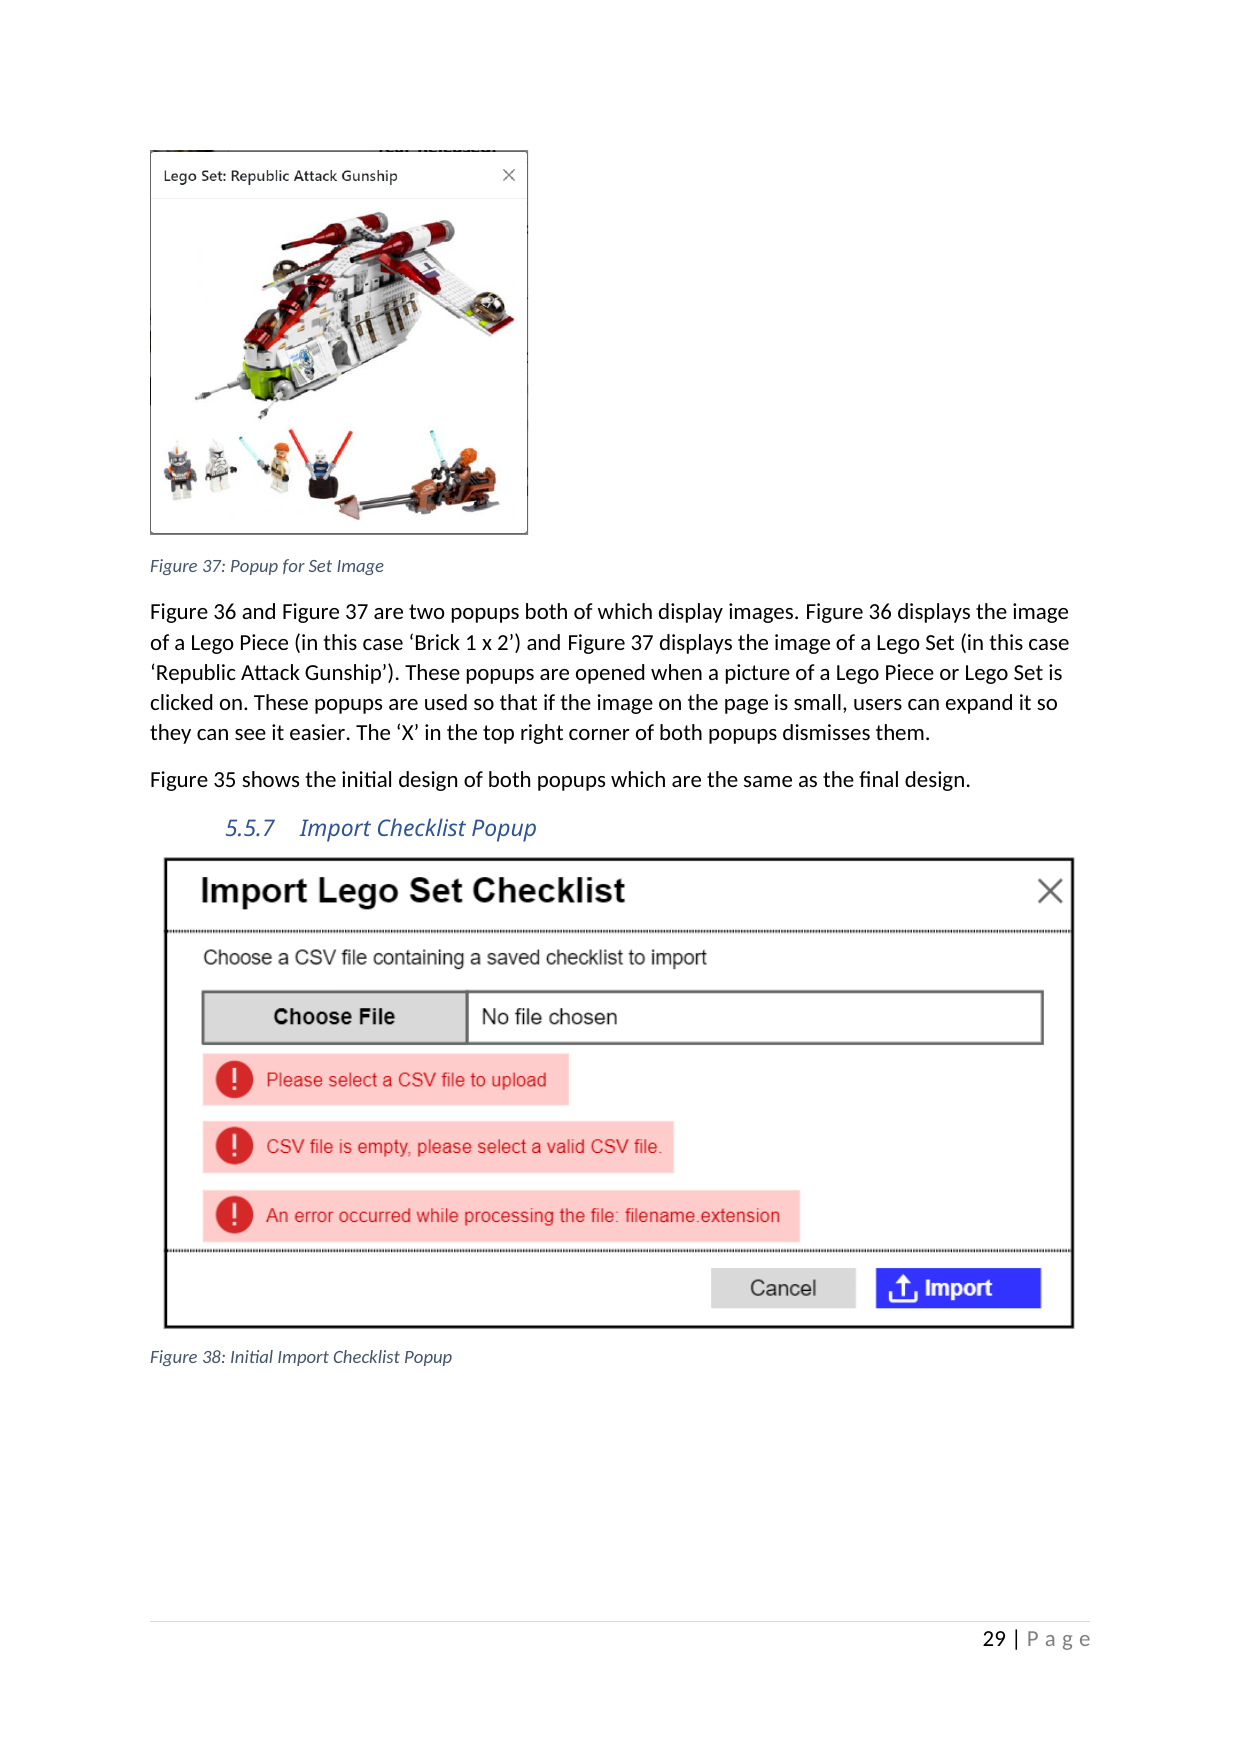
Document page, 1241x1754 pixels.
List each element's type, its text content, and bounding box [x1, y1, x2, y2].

picture [150, 845, 1091, 1344]
text Figure 36 and Figure 37 are two popups both of which display images. Figure 36 displays the image of a Lego Piece (in this case ‘Brick 1 x 2’) and Figure 37 displays the image of a Lego Set (in this case ‘Republic Attack Gunship’). These popups are opened when a picture of a Lego Piece or Lego Set is clicked on. These popups are used so that if the image on the page is small, users can expand it so they can see it easier. The ‘X’ in the top right corner of both popups dismisses them. [150, 597, 1090, 746]
picture [150, 150, 529, 535]
subtitle Import Checklist Popup [225, 812, 1090, 843]
text Figure 35 shows the initial design of both popups which are the same as the final design. [150, 765, 1090, 793]
